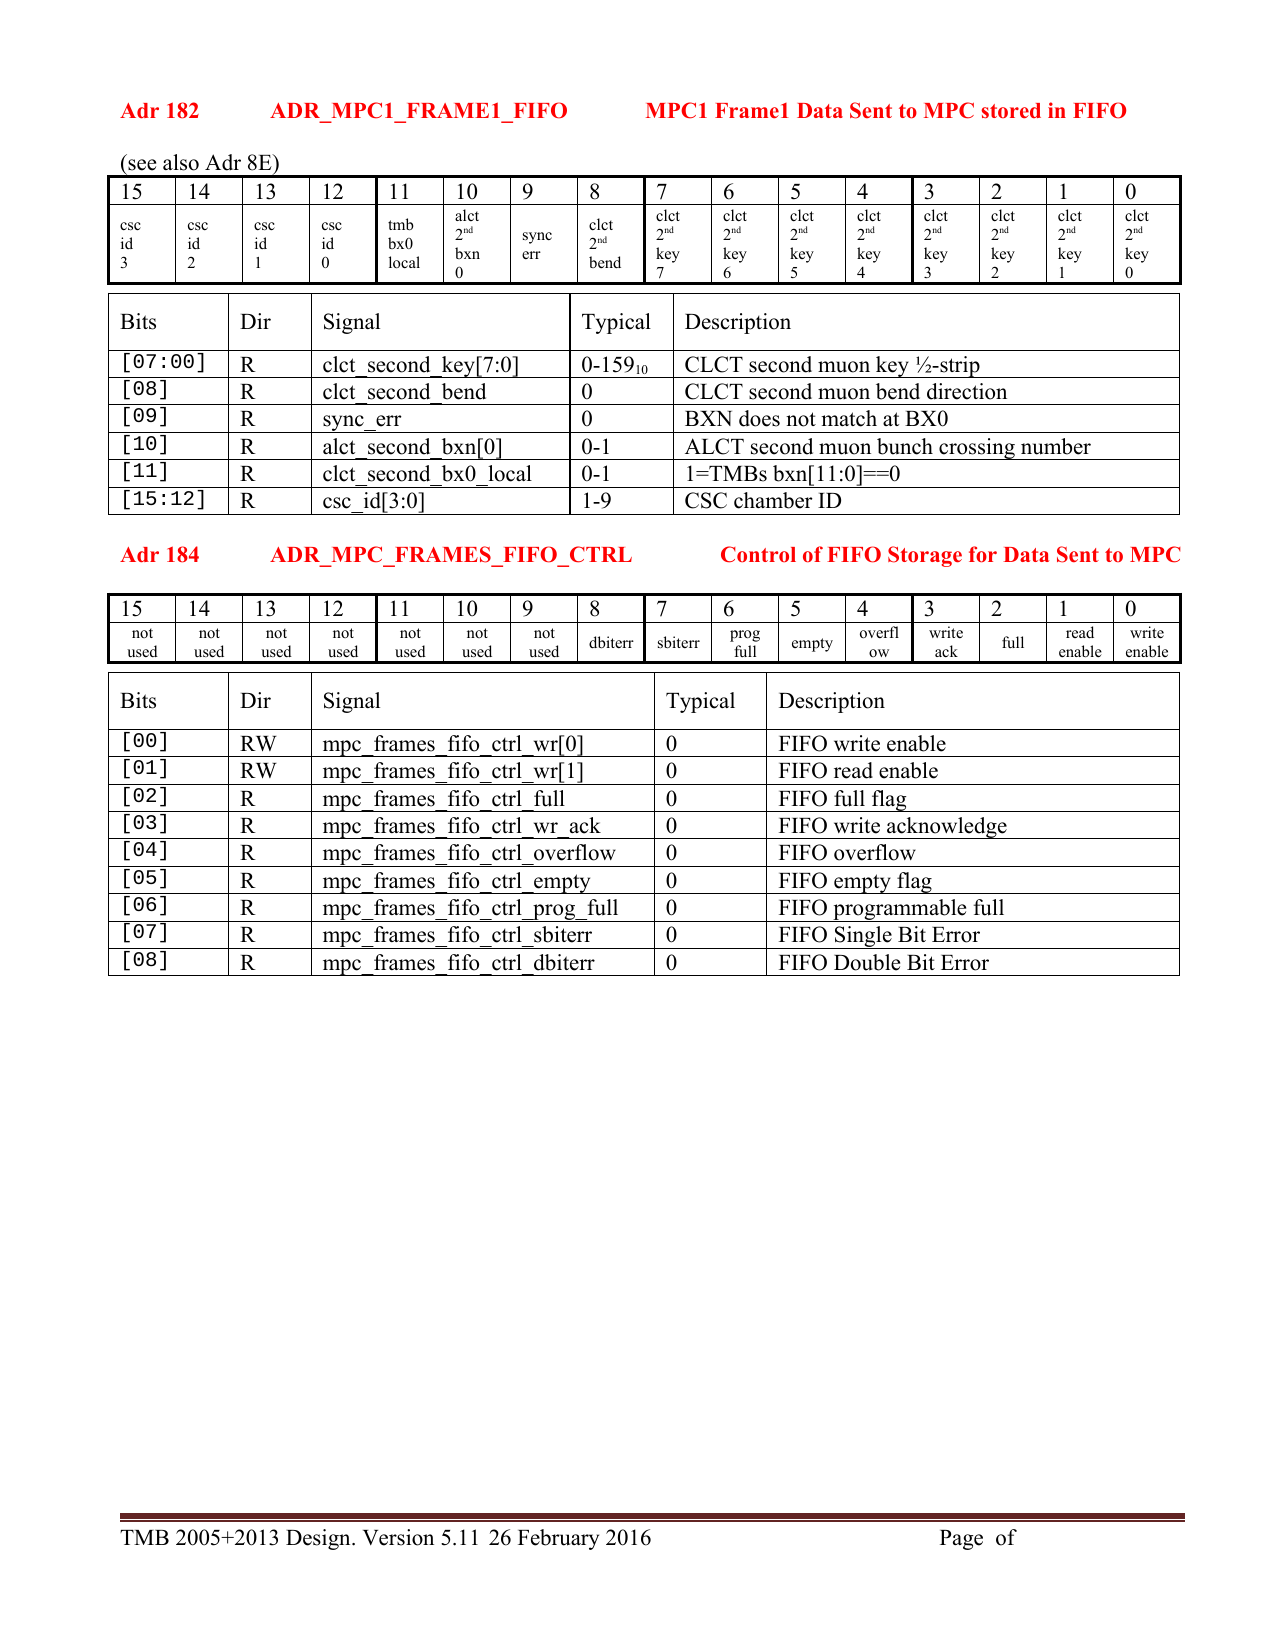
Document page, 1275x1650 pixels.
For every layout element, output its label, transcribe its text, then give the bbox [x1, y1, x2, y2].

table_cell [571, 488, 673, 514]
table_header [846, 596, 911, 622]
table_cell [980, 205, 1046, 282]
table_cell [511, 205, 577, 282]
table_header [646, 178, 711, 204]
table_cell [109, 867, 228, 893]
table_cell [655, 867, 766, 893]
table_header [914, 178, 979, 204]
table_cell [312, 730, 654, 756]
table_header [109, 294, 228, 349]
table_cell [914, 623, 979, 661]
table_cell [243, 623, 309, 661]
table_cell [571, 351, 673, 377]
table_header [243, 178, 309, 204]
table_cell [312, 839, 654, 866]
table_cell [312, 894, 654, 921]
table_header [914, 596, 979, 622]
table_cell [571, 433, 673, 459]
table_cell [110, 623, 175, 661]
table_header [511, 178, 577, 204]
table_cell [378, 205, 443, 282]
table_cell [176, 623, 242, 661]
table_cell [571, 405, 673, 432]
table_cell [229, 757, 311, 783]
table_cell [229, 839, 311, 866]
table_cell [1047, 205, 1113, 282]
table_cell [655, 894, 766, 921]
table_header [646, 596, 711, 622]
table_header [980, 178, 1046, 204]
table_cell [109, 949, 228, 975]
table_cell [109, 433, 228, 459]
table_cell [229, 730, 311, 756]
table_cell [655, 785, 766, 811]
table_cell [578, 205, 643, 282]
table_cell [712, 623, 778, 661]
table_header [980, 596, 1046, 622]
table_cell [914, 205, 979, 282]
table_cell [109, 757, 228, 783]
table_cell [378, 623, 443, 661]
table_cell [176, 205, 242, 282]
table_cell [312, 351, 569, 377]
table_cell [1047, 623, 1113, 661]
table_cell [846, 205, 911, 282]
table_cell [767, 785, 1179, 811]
text (see also Adr 8E) [120, 148, 1185, 175]
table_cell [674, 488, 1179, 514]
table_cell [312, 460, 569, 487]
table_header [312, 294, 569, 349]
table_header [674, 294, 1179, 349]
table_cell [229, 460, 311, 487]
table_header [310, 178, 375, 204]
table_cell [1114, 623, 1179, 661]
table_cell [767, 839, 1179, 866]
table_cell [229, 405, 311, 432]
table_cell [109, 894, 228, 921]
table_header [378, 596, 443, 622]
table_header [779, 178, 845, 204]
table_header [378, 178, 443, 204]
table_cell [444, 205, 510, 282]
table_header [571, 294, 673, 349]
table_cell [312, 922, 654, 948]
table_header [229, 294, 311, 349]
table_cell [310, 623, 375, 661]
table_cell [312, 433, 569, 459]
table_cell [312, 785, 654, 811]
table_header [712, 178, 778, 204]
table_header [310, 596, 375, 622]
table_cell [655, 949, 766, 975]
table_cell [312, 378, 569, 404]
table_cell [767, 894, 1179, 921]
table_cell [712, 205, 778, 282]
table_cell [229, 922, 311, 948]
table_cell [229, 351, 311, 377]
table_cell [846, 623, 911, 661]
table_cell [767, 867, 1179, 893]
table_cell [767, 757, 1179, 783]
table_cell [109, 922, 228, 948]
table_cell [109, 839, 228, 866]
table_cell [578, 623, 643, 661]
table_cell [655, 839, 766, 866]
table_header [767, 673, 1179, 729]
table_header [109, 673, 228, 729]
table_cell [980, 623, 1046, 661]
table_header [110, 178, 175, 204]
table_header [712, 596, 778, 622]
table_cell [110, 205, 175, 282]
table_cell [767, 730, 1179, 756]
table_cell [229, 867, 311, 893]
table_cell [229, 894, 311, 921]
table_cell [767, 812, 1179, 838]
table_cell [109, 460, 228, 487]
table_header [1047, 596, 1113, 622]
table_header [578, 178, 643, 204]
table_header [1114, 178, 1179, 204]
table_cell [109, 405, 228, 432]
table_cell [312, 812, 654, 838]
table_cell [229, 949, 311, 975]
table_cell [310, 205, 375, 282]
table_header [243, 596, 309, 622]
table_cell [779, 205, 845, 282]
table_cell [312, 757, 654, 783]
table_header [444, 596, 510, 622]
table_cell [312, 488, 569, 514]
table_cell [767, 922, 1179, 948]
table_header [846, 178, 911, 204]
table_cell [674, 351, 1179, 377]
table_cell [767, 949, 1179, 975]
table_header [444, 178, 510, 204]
subtitle Adr 182 ADR_MPC1_FRAME1_FIFO MPC1 Frame1 Data Sent to MPC stored in FIFO [120, 97, 1185, 124]
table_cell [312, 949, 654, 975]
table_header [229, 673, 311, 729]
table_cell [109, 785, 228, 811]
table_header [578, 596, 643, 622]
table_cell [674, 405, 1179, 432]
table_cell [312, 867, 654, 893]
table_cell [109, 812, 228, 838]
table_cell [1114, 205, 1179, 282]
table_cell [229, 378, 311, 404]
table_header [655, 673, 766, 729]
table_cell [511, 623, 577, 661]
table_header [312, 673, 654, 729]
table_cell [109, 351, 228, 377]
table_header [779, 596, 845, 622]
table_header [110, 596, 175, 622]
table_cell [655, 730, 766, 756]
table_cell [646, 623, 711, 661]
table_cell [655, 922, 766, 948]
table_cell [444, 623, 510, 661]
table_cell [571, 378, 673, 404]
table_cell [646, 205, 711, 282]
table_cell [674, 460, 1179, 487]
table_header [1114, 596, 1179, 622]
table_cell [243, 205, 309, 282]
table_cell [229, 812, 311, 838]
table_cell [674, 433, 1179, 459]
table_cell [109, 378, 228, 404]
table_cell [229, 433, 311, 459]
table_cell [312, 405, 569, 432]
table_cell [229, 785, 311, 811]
subtitle Adr 184 ADR_MPC_FRAMES_FIFO_CTRL Control of FIFO Storage for Data Sent to MPC [120, 541, 1185, 568]
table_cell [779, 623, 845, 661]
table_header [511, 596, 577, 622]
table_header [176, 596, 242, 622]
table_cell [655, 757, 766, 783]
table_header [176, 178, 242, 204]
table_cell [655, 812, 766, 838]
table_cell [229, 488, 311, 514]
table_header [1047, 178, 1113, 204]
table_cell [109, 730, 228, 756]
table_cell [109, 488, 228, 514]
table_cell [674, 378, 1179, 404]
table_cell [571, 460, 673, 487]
